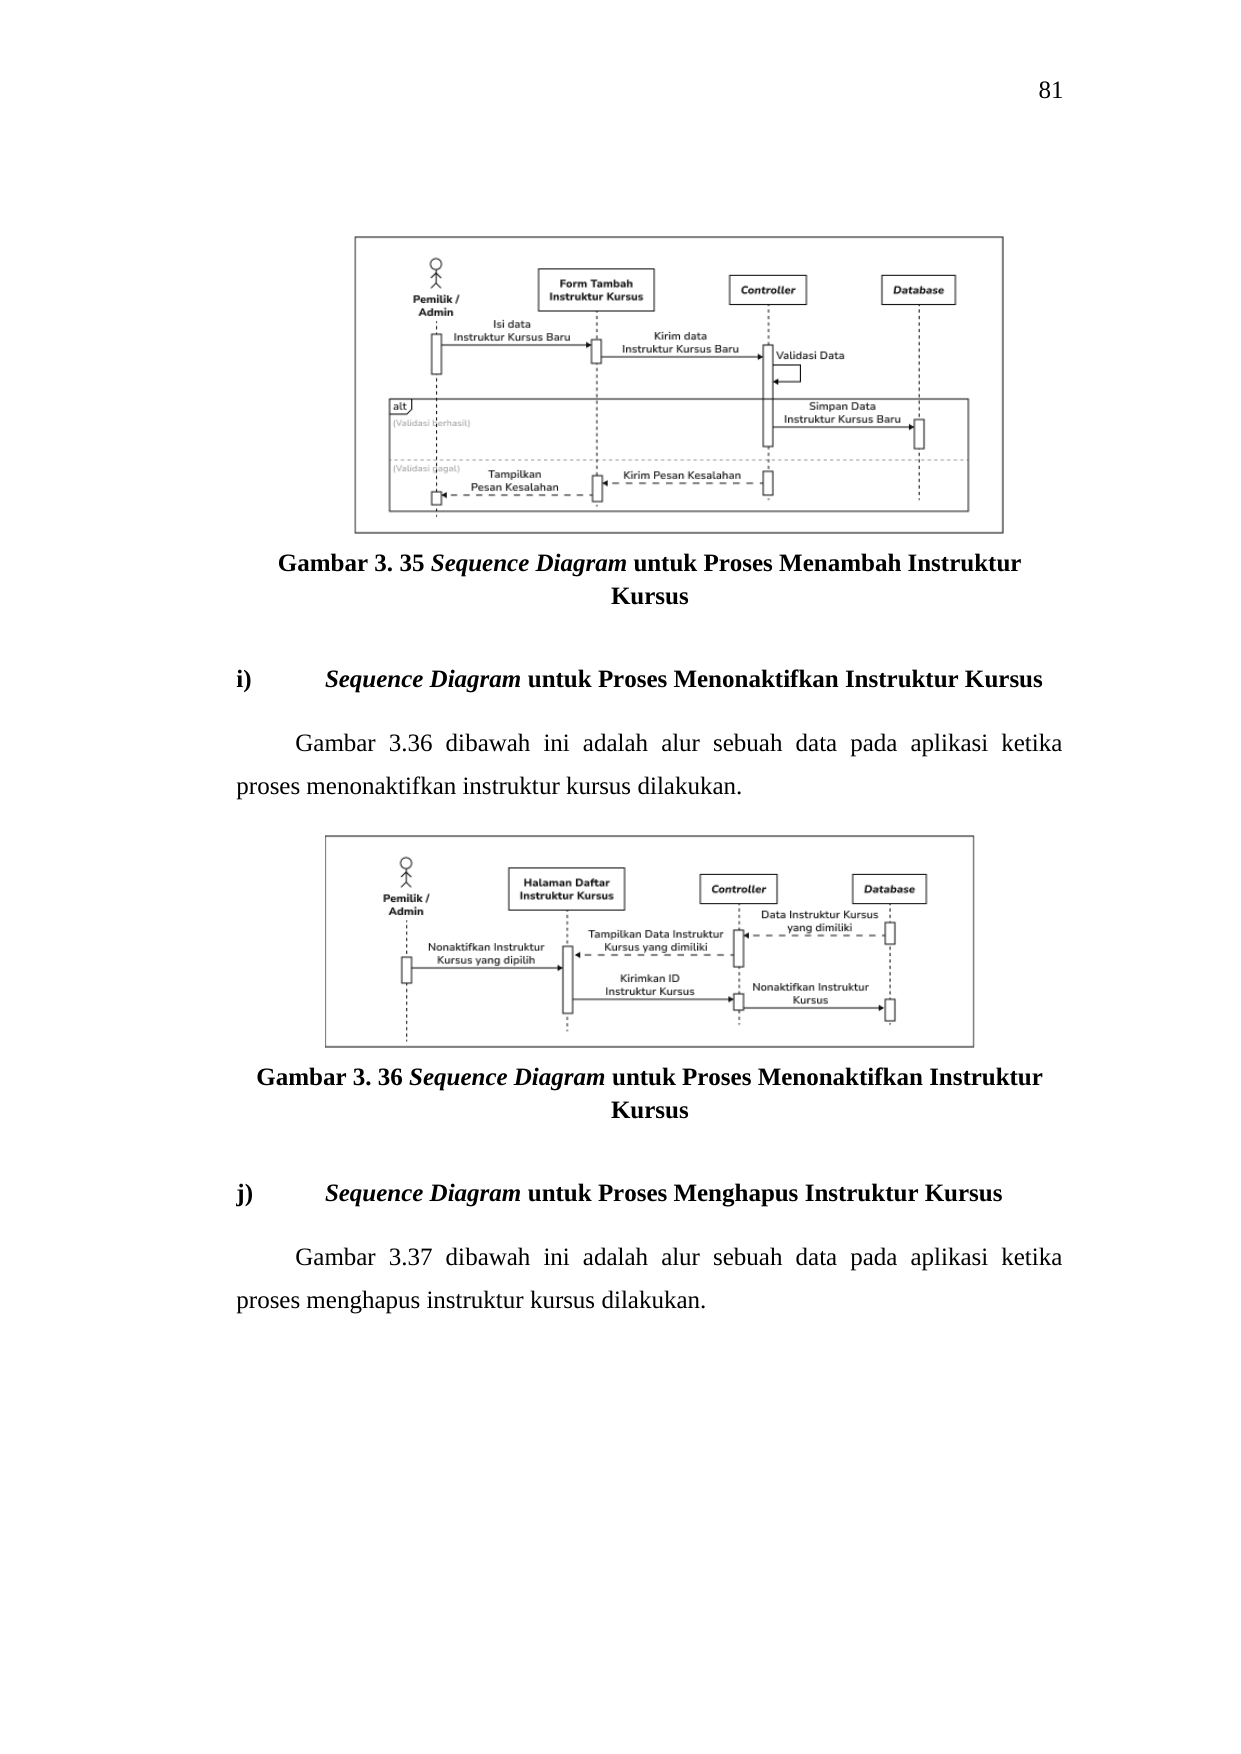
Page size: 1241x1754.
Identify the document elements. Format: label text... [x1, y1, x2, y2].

text Gambar 3. 35 Sequence Diagram untuk Proses Menambah Instruktur Kursus [236, 548, 1063, 610]
subtitle Sequence Diagram untuk Proses Menonaktifkan Instruktur Kursus [236, 664, 1063, 693]
picture [354, 236, 1004, 534]
text Gambar 3.37 dibawah ini adalah alur sebuah data pada aplikasi ketika proses menghapus instruktur kursus dilakukan. [236, 1242, 1063, 1314]
picture [325, 835, 975, 1048]
text Gambar 3. 36 Sequence Diagram untuk Proses Menonaktifkan Instruktur Kursus [236, 1062, 1063, 1124]
subtitle Sequence Diagram untuk Proses Menghapus Instruktur Kursus [236, 1178, 1063, 1207]
text Gambar 3.36 dibawah ini adalah alur sebuah data pada aplikasi ketika proses menonaktifkan instruktur kursus dilakukan. [236, 728, 1063, 800]
